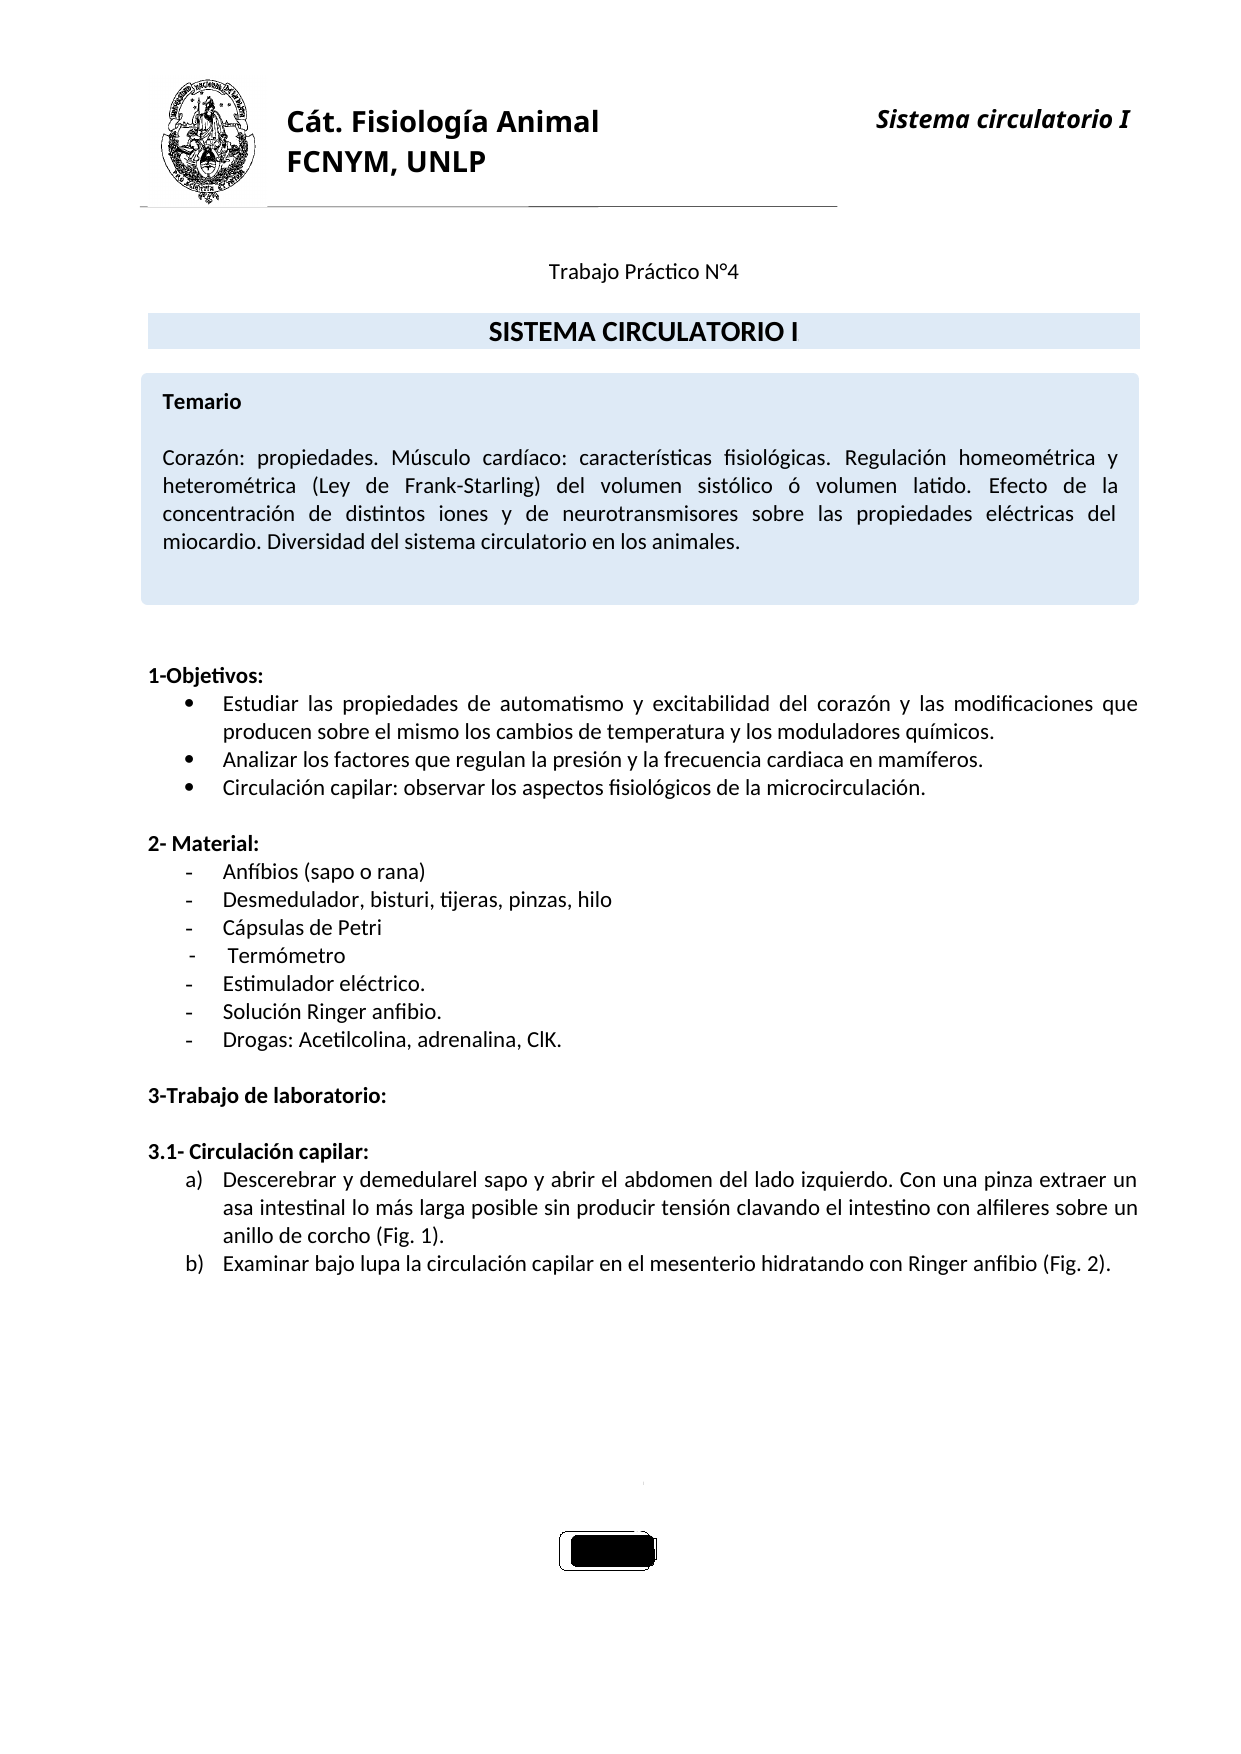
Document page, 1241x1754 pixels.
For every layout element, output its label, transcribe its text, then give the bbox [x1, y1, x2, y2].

picture [147, 75, 268, 207]
list Desmedulador, bisturi, tijeras, pinzas, hilo [185, 885, 1140, 913]
list Drogas: Acetilcolina, adrenalina, ClK. [185, 1025, 1140, 1053]
list Anfíbios (sapo o rana) [185, 857, 1140, 885]
list Cápsulas de Petri [185, 913, 1140, 941]
text 2- Material: [148, 829, 1140, 857]
text - Termómetro [148, 941, 1140, 969]
list Solución Ringer anfibio. [185, 997, 1140, 1025]
text 1-Objetivos: [148, 661, 1140, 689]
list Estudiar las propiedades de automatismo y excitabilidad del corazón y las modificaciones que producen sobre el mismo los cambios de temperatura y los moduladores químicos. [185, 689, 1140, 745]
list Descerebrar y demedularel sapo y abrir el abdomen del lado izquierdo. Con una pinza extraer un asa intestinal lo más larga posible sin producir tensión clavando el intestino con alfileres sobre un anillo de corcho (Fig. 1). [185, 1165, 1140, 1249]
list Analizar los factores que regulan la presión y la frecuencia cardiaca en mamíferos. [185, 745, 1140, 773]
list Examinar bajo lupa la circulación capilar en el mesenterio hidratando con Ringer anfibio (Fig. 2). [185, 1249, 1140, 1277]
text 3.1- Circulación capilar: [148, 1137, 1140, 1165]
subtitle SISTEMA CIRCULATORIO I [148, 313, 1140, 349]
text Trabajo Práctico N°4 [148, 257, 1140, 285]
list Estimulador eléctrico. [185, 969, 1140, 997]
list Circulación capilar: observar los aspectos fisiológicos de la microcirculación. [185, 773, 1140, 801]
text 3-Trabajo de laboratorio: [148, 1081, 1140, 1109]
